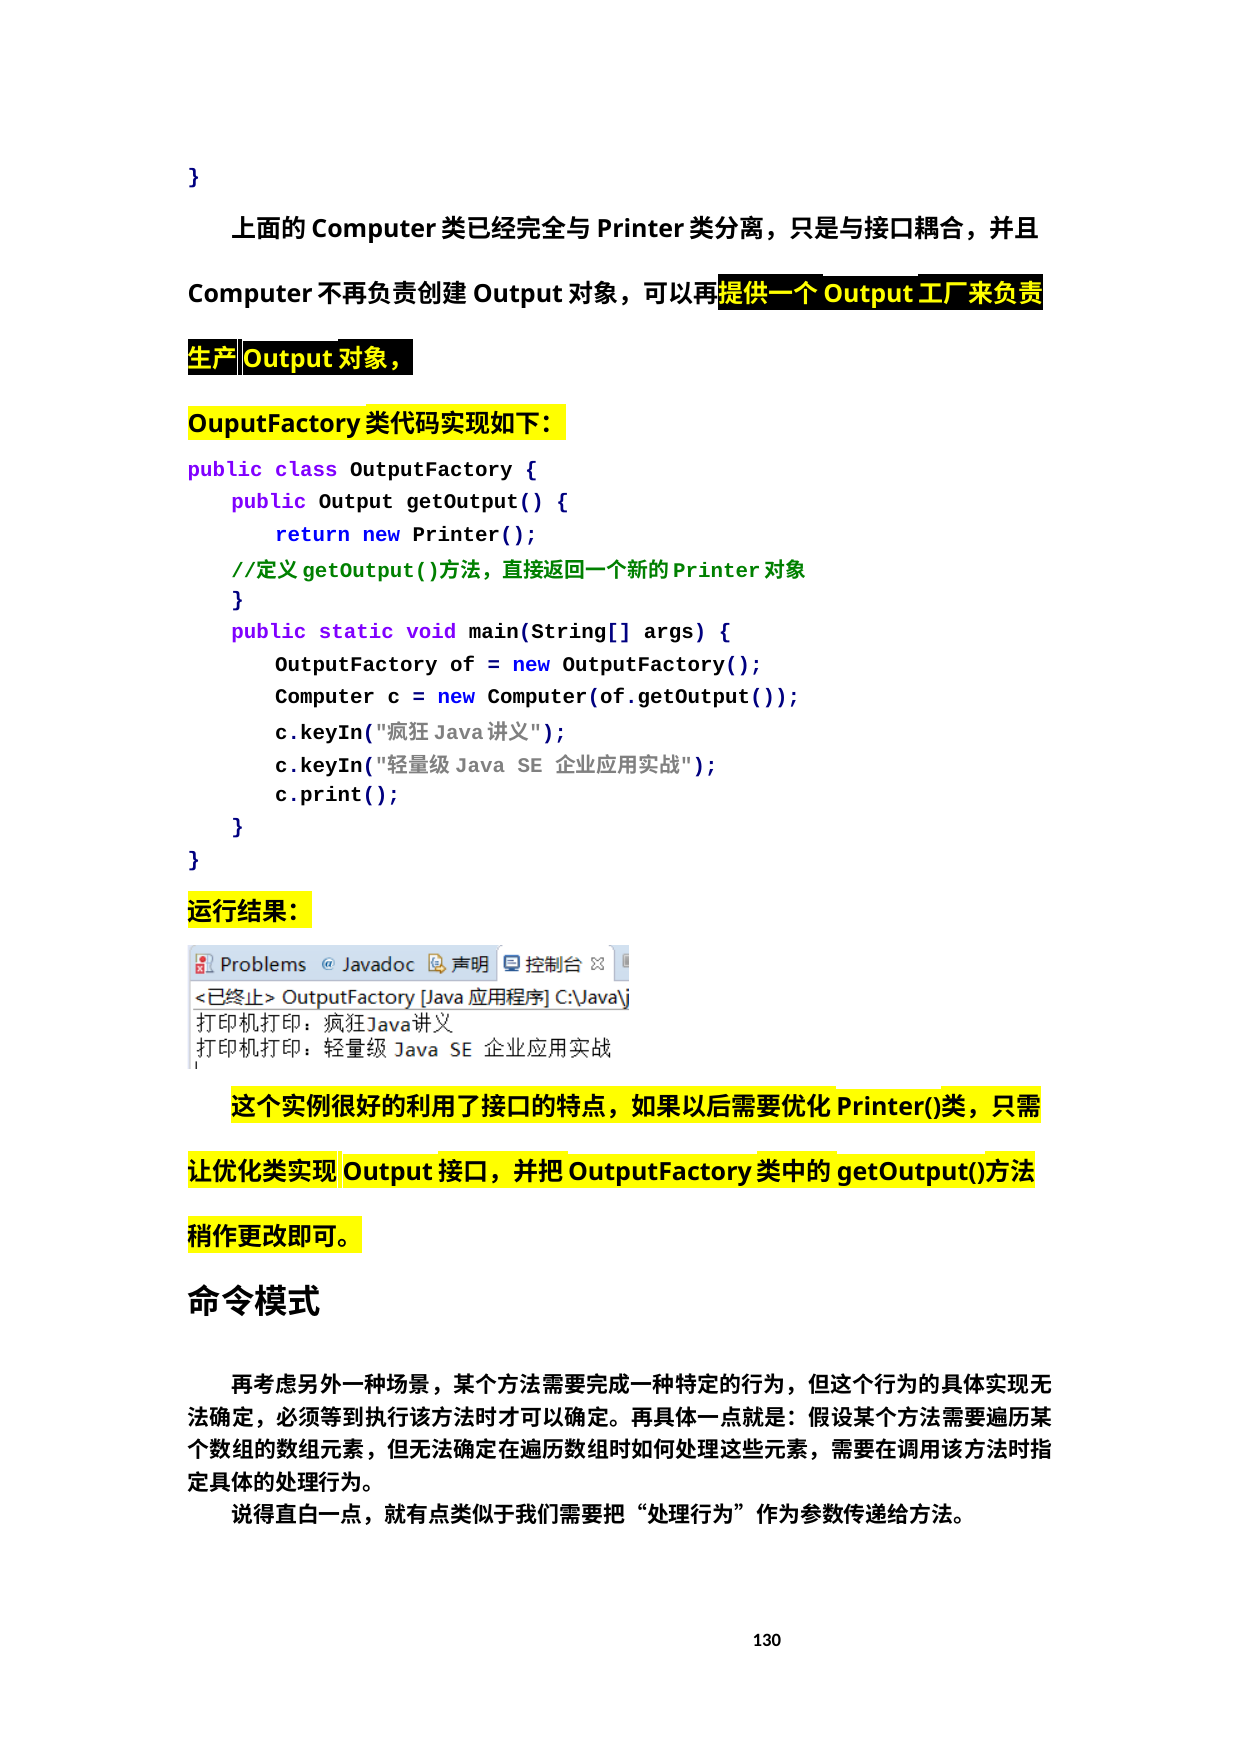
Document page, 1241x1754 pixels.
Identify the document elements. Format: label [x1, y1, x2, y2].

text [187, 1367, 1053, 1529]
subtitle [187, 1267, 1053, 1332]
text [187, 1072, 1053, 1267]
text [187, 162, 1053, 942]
picture [187, 945, 629, 1069]
